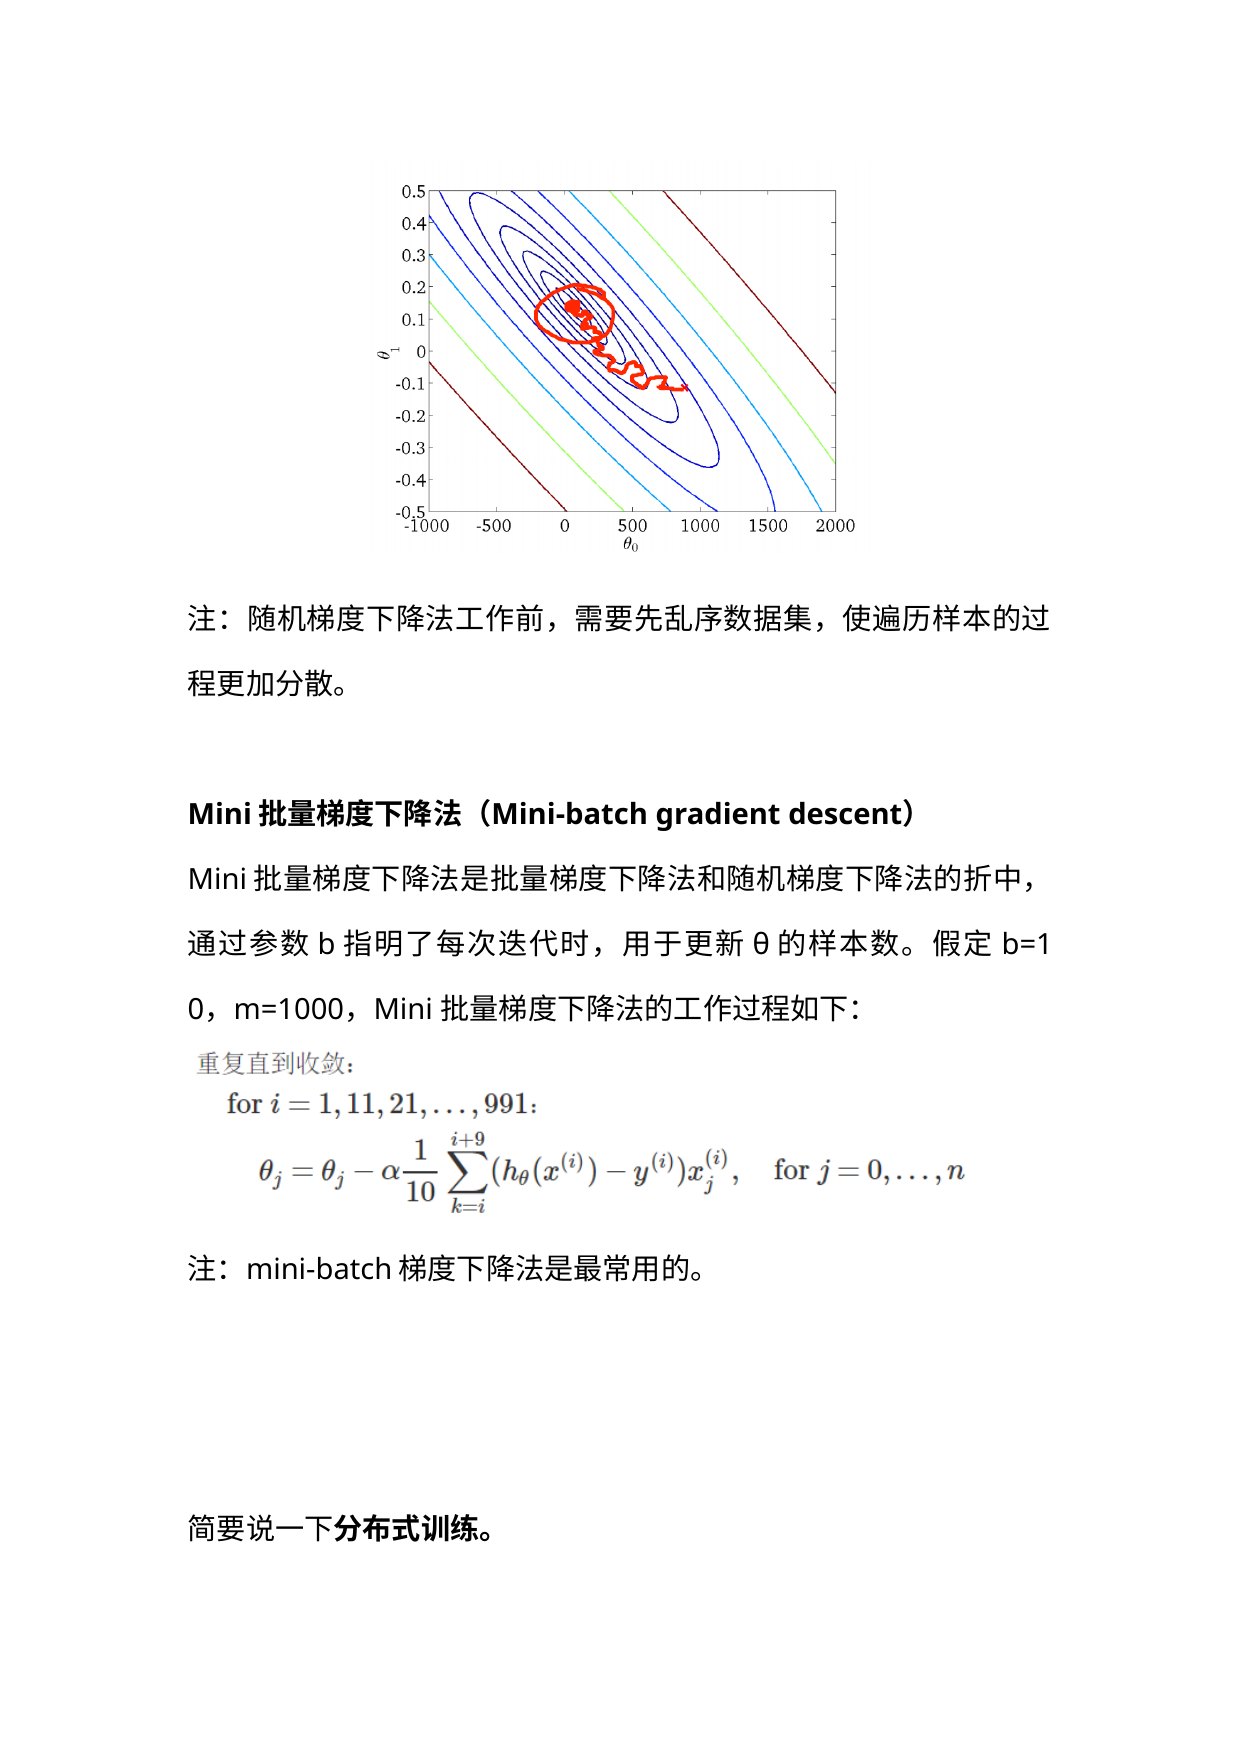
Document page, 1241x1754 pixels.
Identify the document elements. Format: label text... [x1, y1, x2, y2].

picture [187, 1039, 984, 1228]
text 注：mini-batch梯度下降法是最常用的。 [187, 1234, 1053, 1299]
text Mini批量梯度下降法是批量梯度下降法和随机梯度下降法的折中，通过参数b指明了每次迭代时，用于更新θ的样本数。假定 b=10，m=1000，Mini 批量梯度下降法的工作过程如下： [187, 844, 1053, 1039]
text 简要说一下分布式训练。 [187, 1494, 1053, 1559]
text Mini批量梯度下降法（Mini-batch gradient descent） [187, 779, 1053, 844]
picture [369, 162, 872, 570]
text 注：随机梯度下降法工作前，需要先乱序数据集，使遍历样本的过程更加分散。 [187, 584, 1053, 714]
